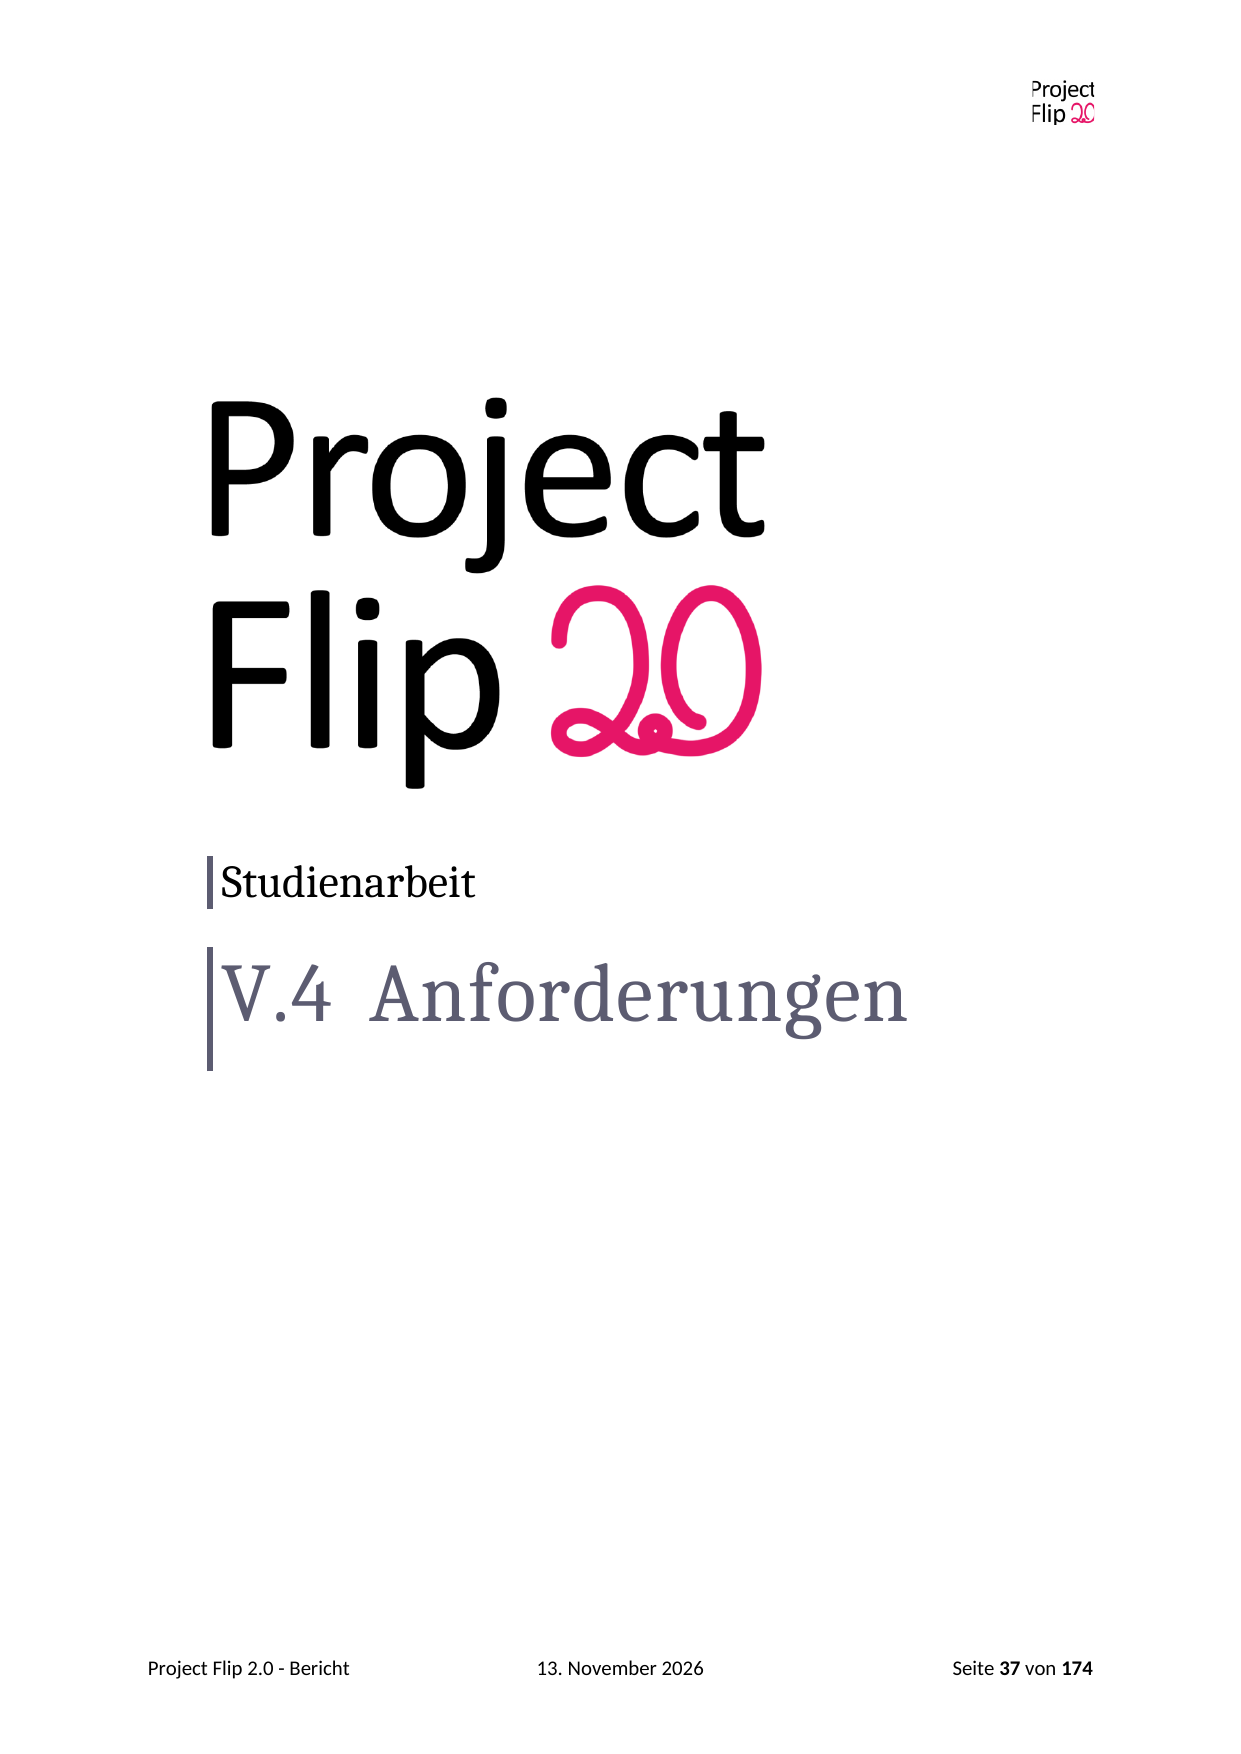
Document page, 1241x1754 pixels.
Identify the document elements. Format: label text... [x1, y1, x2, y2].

picture [1081, 79, 1097, 124]
subtitle Anforderungen [213, 947, 1093, 1071]
picture [211, 387, 780, 799]
text Studienarbeit [213, 856, 1093, 909]
